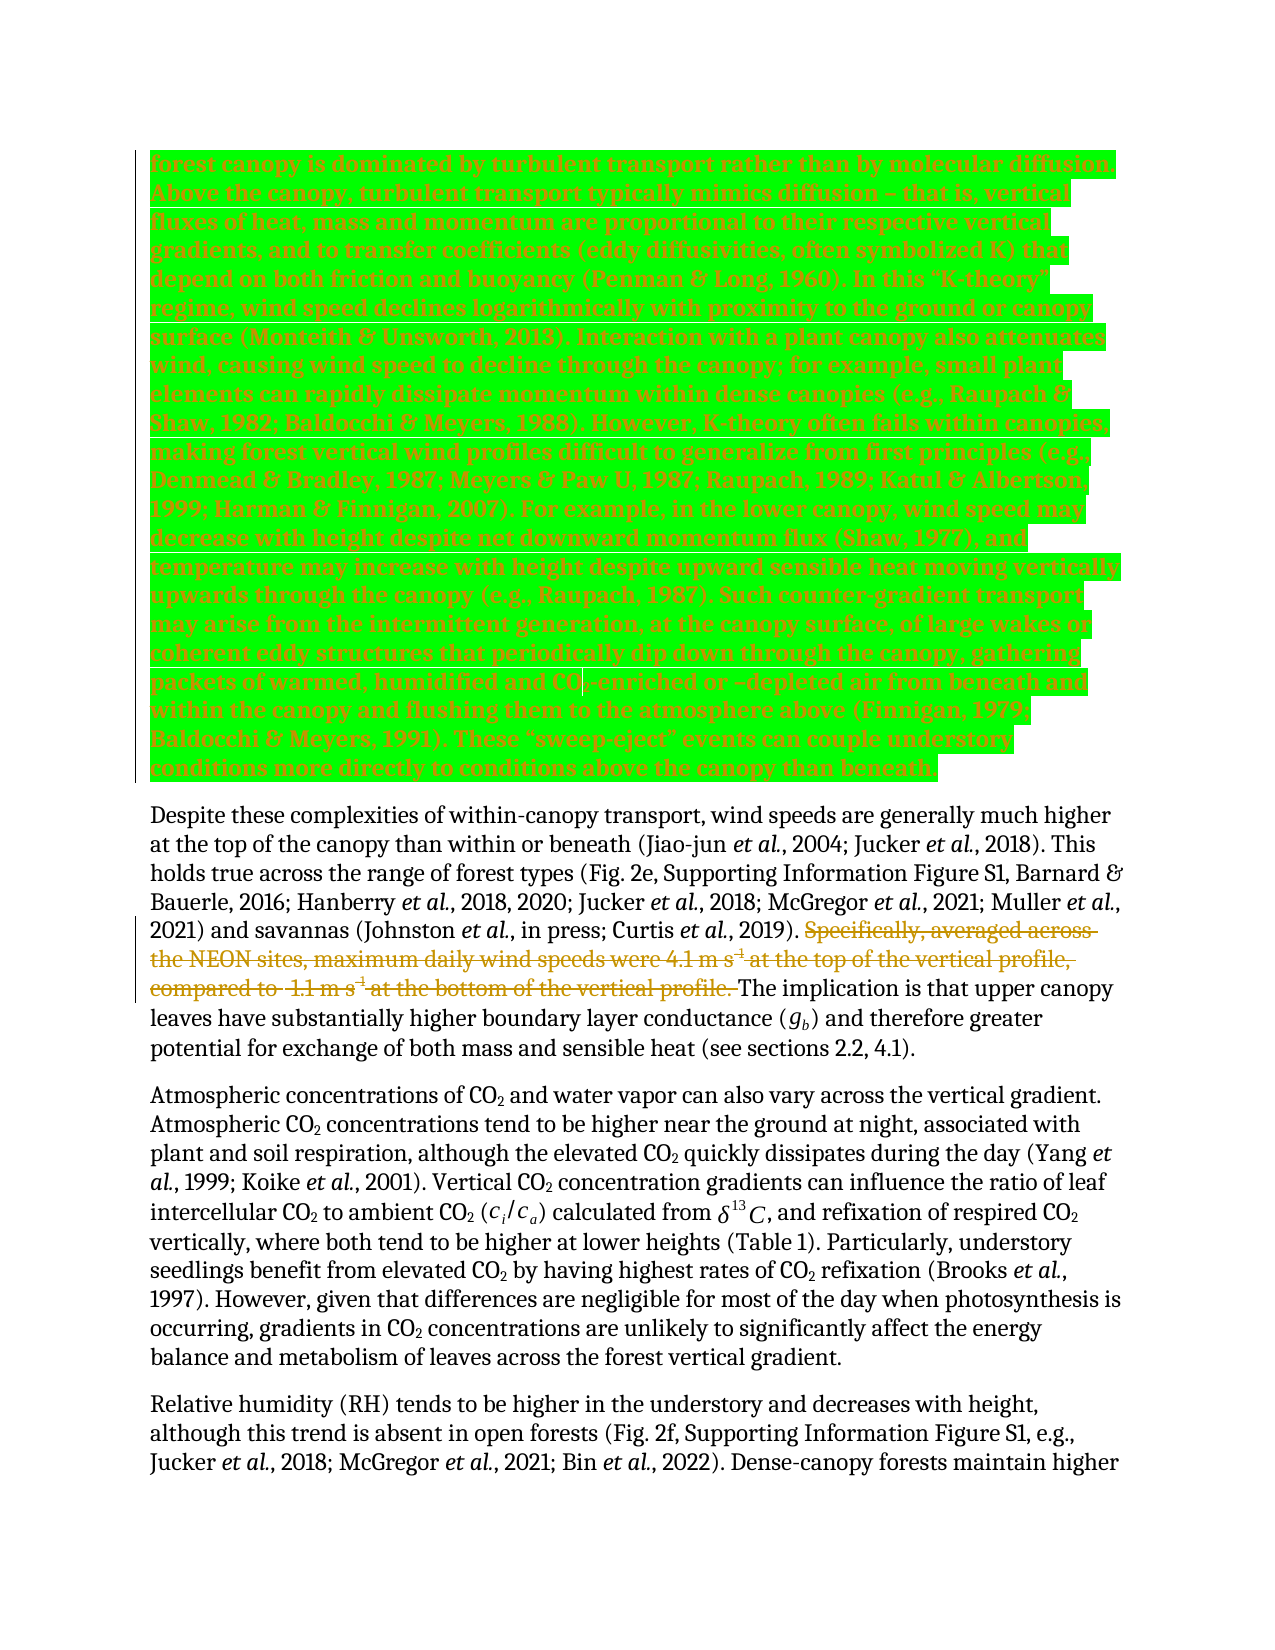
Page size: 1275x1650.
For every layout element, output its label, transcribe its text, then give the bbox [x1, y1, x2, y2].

text Atmospheric concentrations of CO2 and water vapor can also vary across the vertical gradient. Atmospheric CO2 concentrations tend to be higher near the ground at night, associated with plant and soil respiration, although the elevated CO2 quickly dissipates during the day (Yang et al., 1999; Koike et al., 2001). Vertical CO2 concentration gradients can influence the ratio of leaf intercellular CO2 to ambient CO2 () calculated from , and refixation of respired CO2 vertically, where both tend to be higher at lower heights (Table 1). Particularly, understory seedlings benefit from elevated CO2 by having highest rates of CO2 refixation (Brooks et al., 1997). However, given that differences are negligible for most of the day when photosynthesis is occurring, gradients in CO2 concentrations are unlikely to significantly affect the energy balance and metabolism of leaves across the forest vertical gradient. [150, 1081, 1125, 1371]
text Despite these complexities of within-canopy transport, wind speeds are generally much higher at the top of the canopy than within or beneath (Jiao-jun et al., 2004; Jucker et al., 2018). This holds true across the range of forest types (Fig. 2e, Supporting Information Figure S1, Barnard & Bauerle, 2016; Hanberry et al., 2018, 2020; Jucker et al., 2018; McGregor et al., 2021; Muller et al., 2021) and savannas (Johnston et al., in press; Curtis et al., 2019). The implication is that upper canopy leaves have substantially higher boundary layer conductance () and therefore greater potential for exchange of both mass and sensible heat (see sections 2.2, 4.1). [150, 801, 1125, 1063]
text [150, 150, 1125, 782]
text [150, 1390, 1125, 1476]
